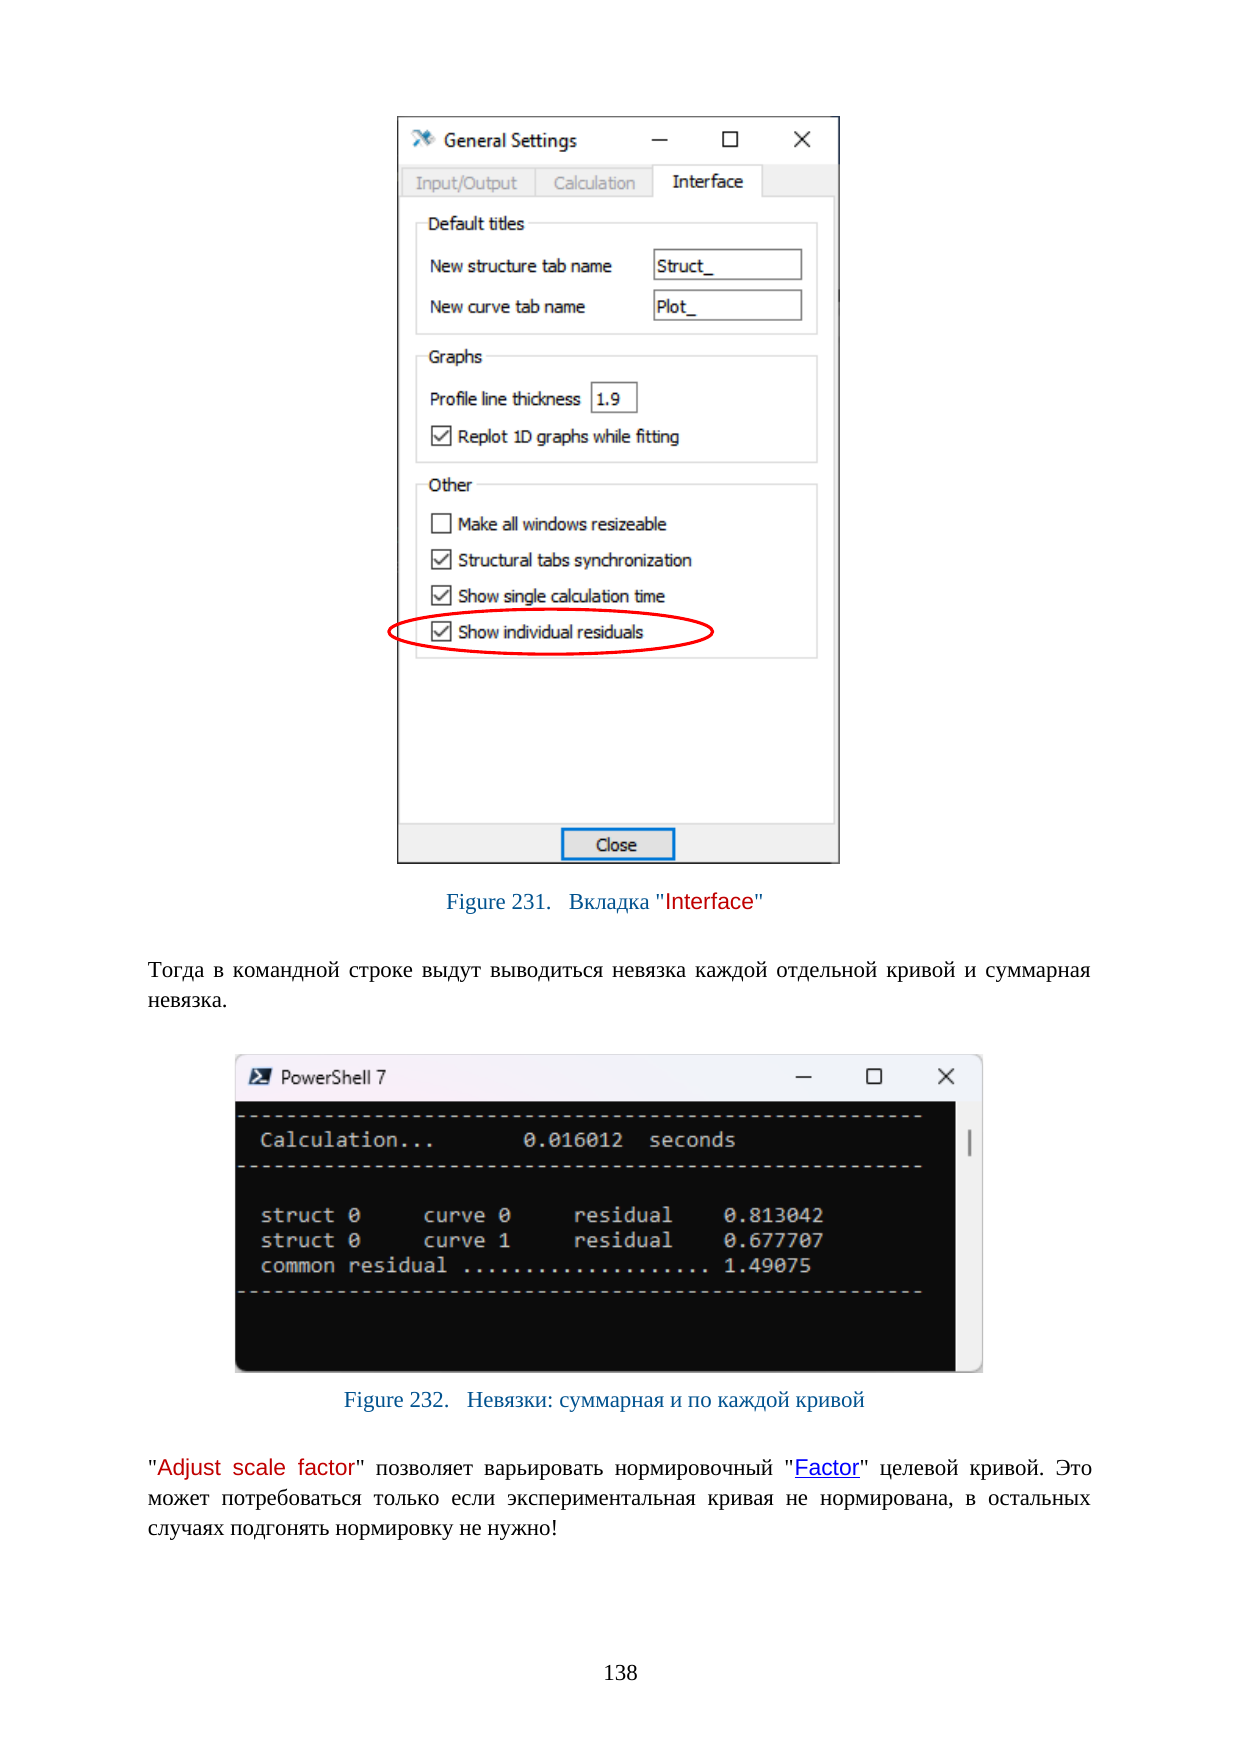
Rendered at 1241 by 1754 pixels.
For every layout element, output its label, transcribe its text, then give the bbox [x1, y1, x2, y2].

text Тогда в командной строке выдут выводиться невязка каждой отдельной кривой и суммарная невязка. [148, 956, 1093, 1013]
picture [234, 1054, 984, 1373]
text "Adjust scale factor" позволяет варьировать нормировочный "Factor" целевой кривой. Это может потребоваться только если экспериментальная кривая не нормирована, в остальных случаях подгонять нормировку не нужно! [148, 1454, 1093, 1541]
picture [397, 611, 710, 652]
picture [397, 116, 840, 864]
